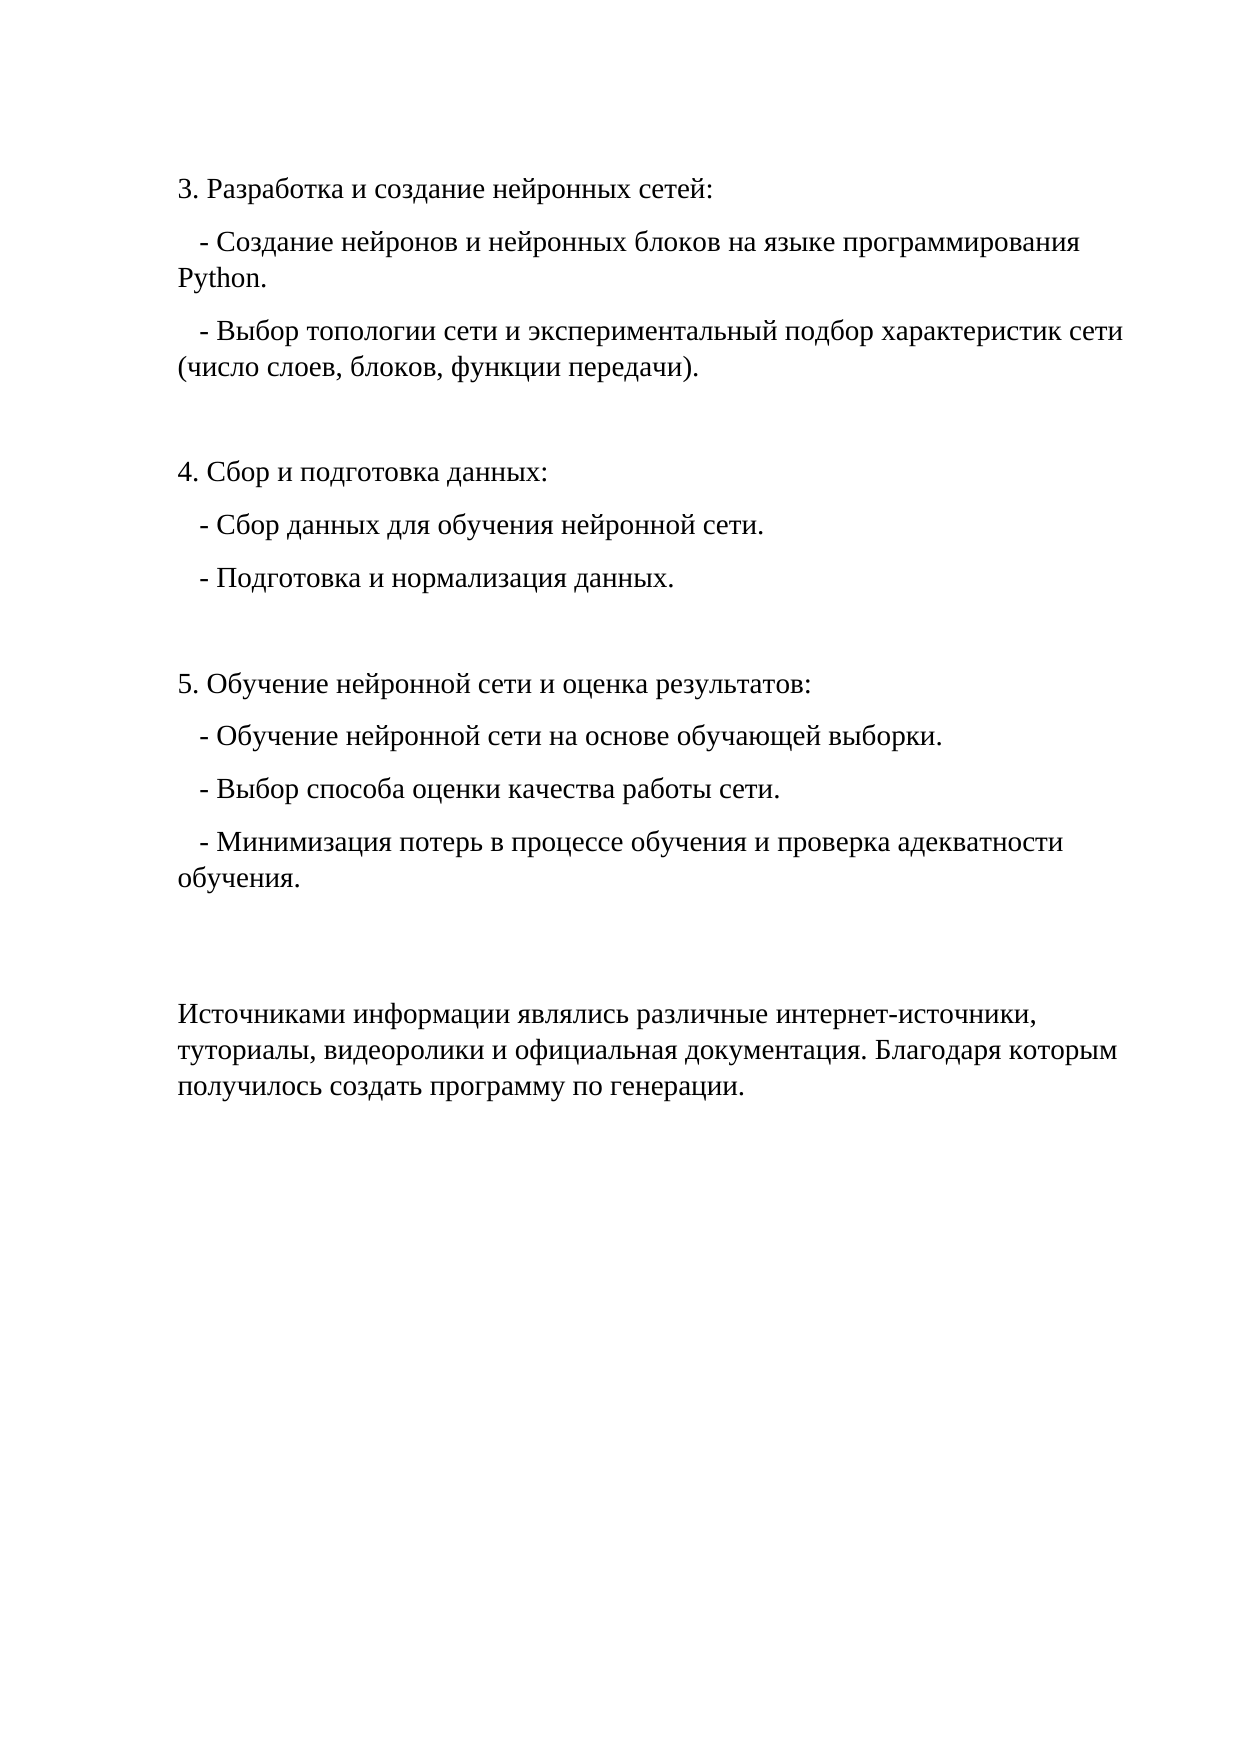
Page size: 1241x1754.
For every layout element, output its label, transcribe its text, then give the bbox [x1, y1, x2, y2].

text - Выбор топологии сети и экспериментальный подбор характеристик сети (число слоев, блоков, функции передачи). [177, 313, 1152, 382]
text - Минимизация потерь в процессе обучения и проверка адекватности обучения. [177, 824, 1152, 894]
text - Обучение нейронной сети на основе обучающей выборки. [177, 718, 1152, 752]
text - Выбор способа оценки качества работы сети. [177, 771, 1152, 805]
text - Сбор данных для обучения нейронной сети. [177, 507, 1152, 541]
text Источниками информации являлись различные интернет-источники, туториалы, видеоролики и официальная документация. Благодаря которым получилось создать программу по генерации. [177, 996, 1152, 1102]
text 4. Сбор и подготовка данных: [177, 454, 1152, 488]
text - Создание нейронов и нейронных блоков на языке программирования Python. [177, 224, 1152, 293]
text - Подготовка и нормализация данных. [177, 560, 1152, 594]
text 5. Обучение нейронной сети и оценка результатов: [177, 666, 1152, 699]
text 3. Разработка и создание нейронных сетей: [177, 171, 1152, 204]
